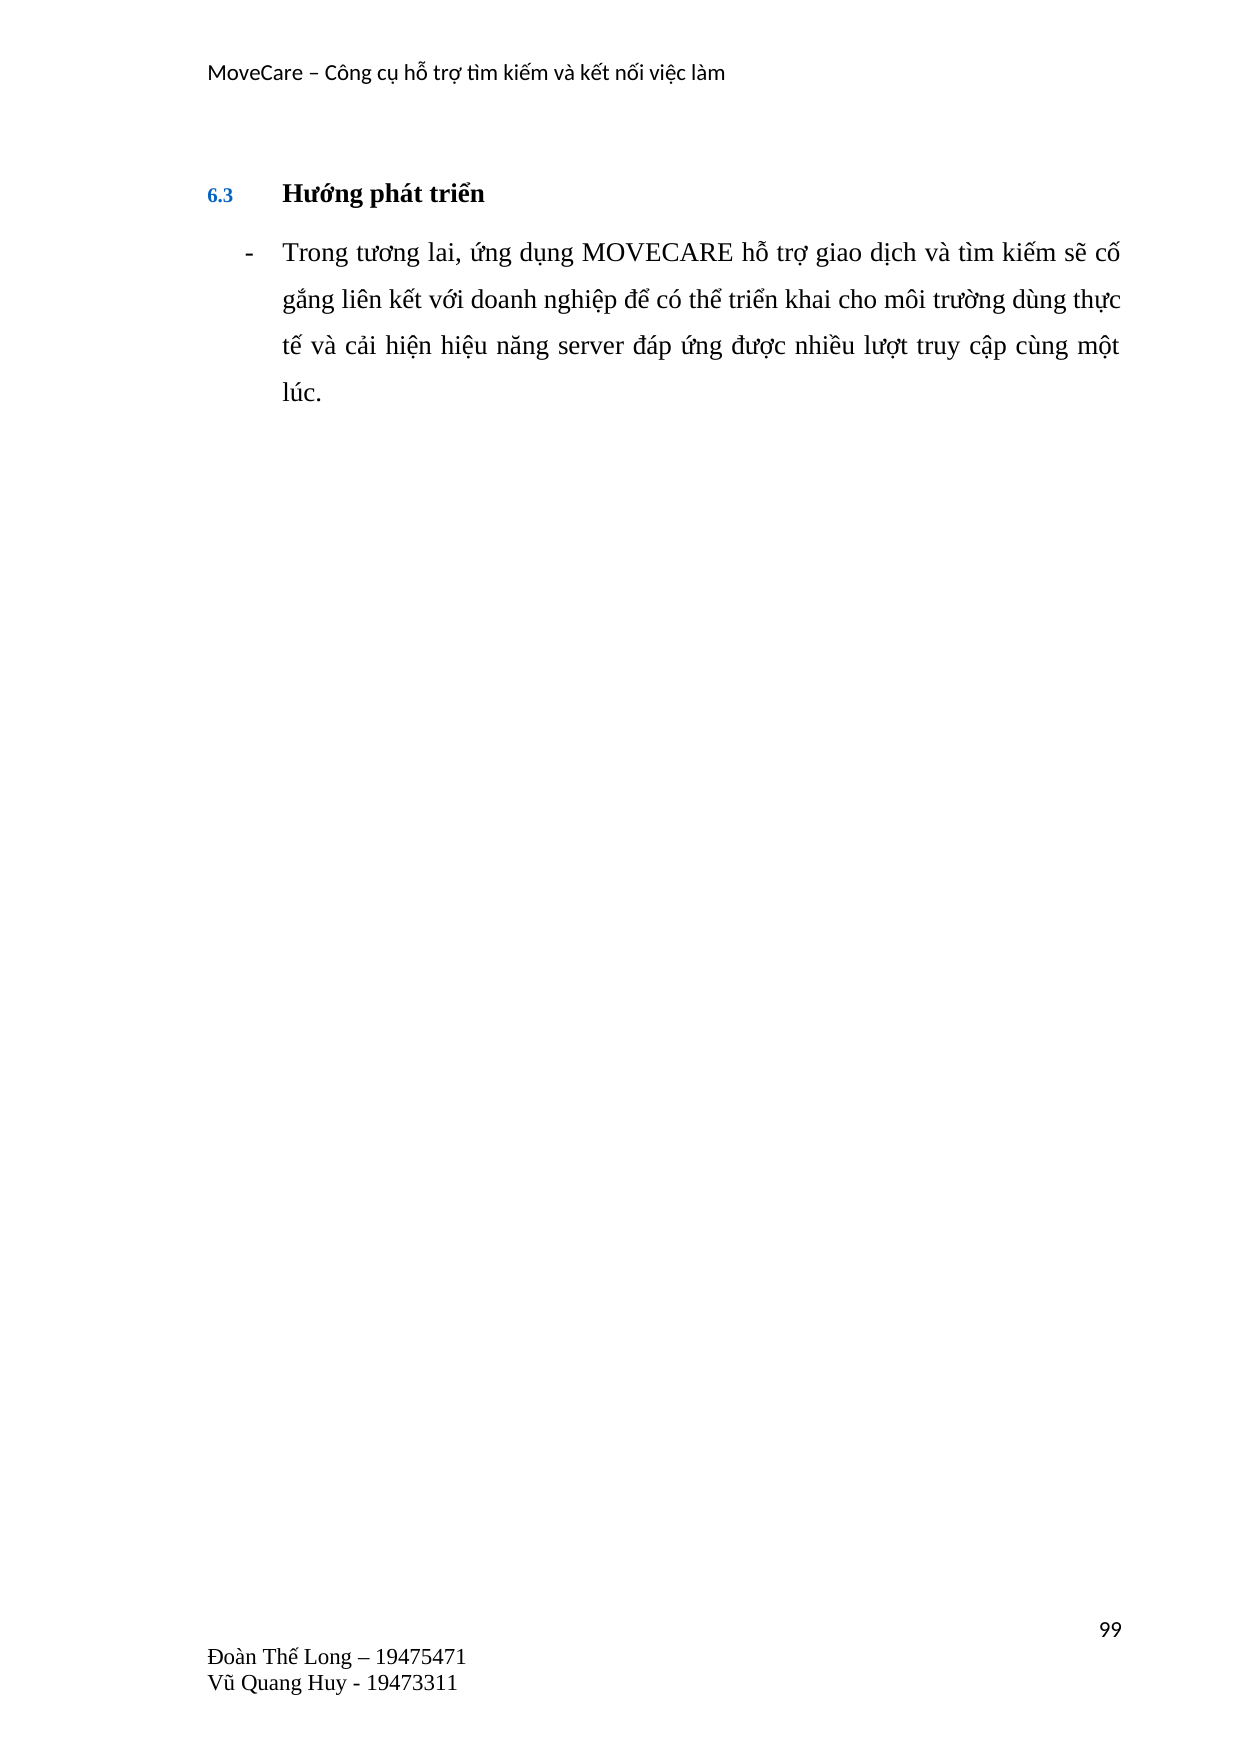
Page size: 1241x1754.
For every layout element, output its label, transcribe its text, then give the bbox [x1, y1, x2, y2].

list Trong tương lai, ứng dụng MOVECARE hỗ trợ giao dịch và tìm kiếm sẽ cố gắng liên kết với doanh nghiệp để có thể triển khai cho môi trường dùng thực tế và cải hiện hiệu năng server đáp ứng được nhiều lượt truy cập cùng một lúc. [244, 236, 1122, 407]
subtitle Hướng phát triển [207, 177, 1122, 208]
